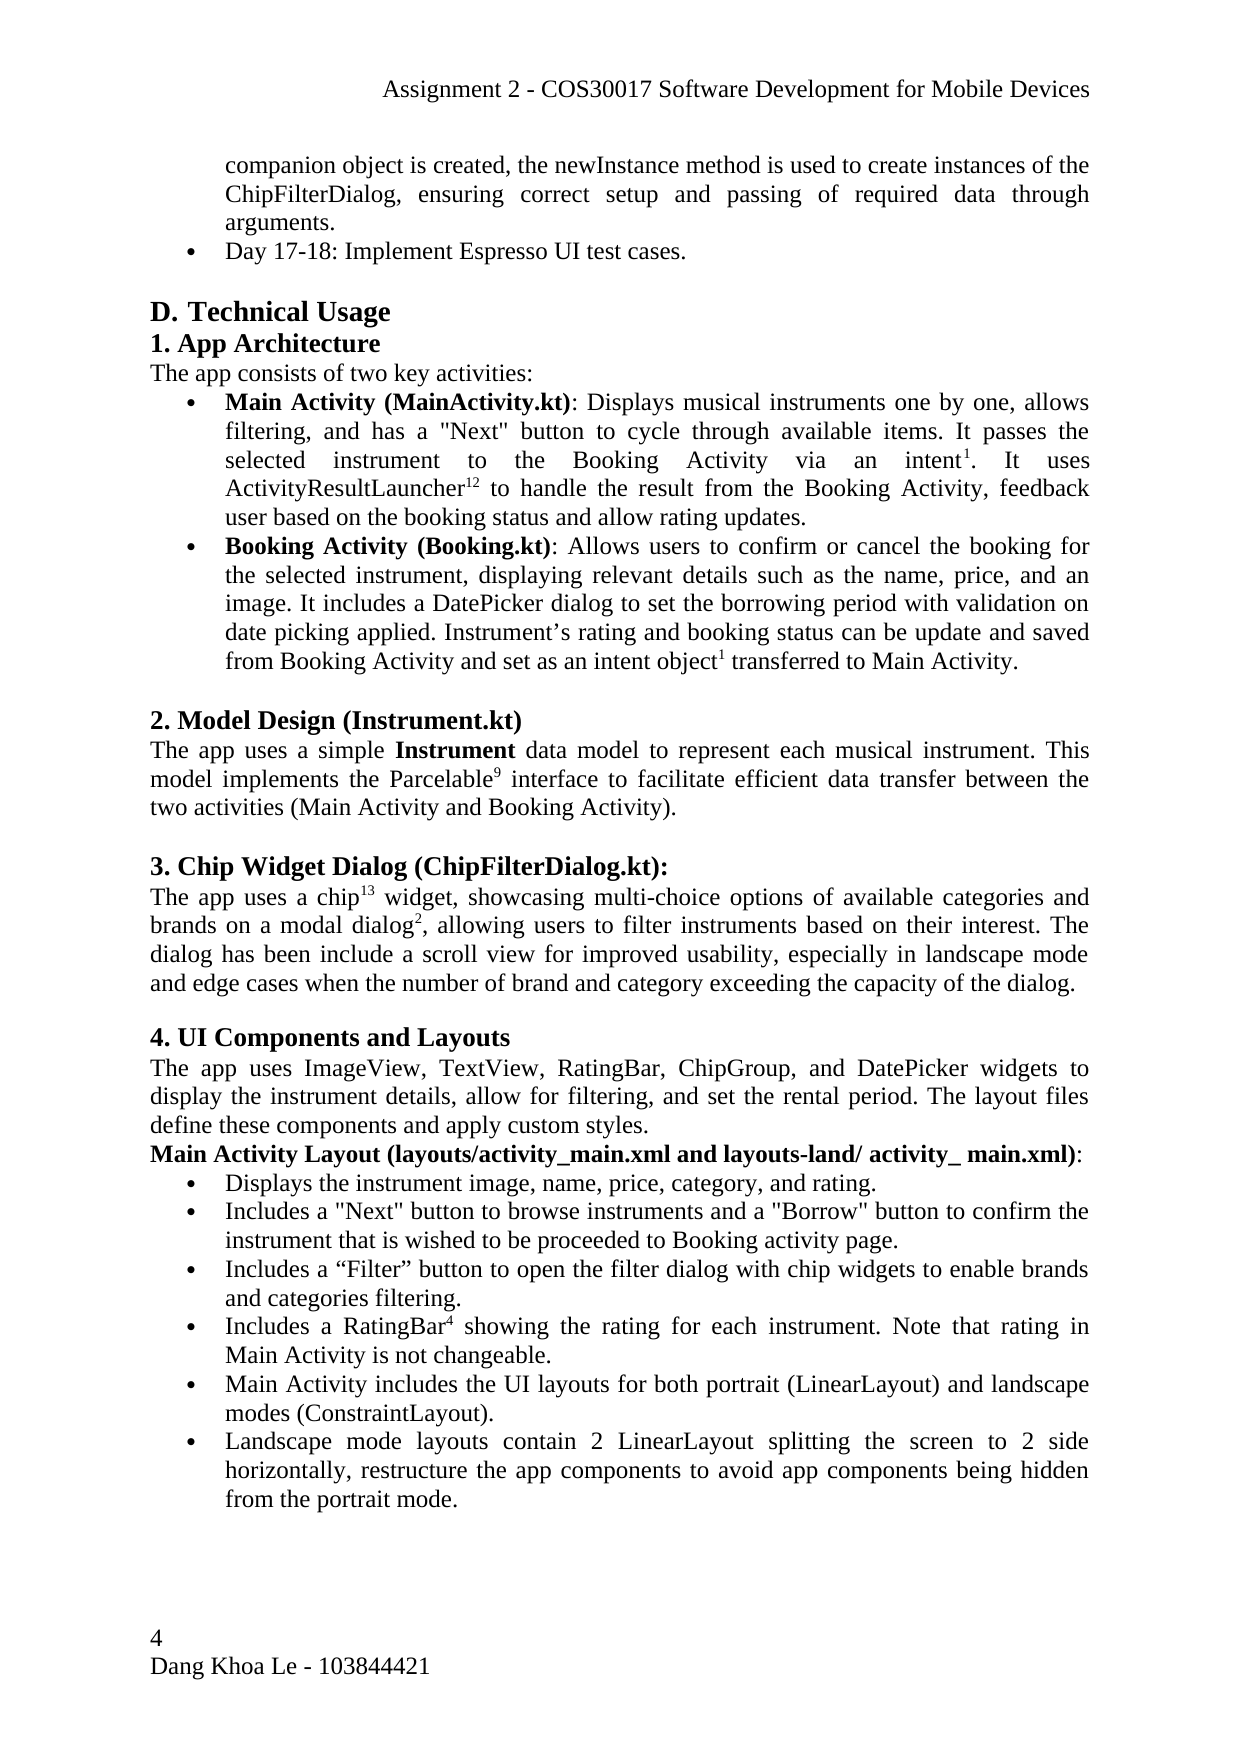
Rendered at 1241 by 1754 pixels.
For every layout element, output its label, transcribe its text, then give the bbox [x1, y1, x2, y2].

text The app consists of two key activities: [150, 358, 1090, 387]
list Includes a "Next" button to browse instruments and a "Borrow" button to confirm the instrument that is wished to be proceeded to Booking activity page. [187, 1196, 1090, 1254]
text 1. App Architecture [150, 327, 1090, 358]
list Includes a “Filter” button to open the filter dialog with chip widgets to enable brands and categories filtering. [187, 1254, 1090, 1311]
list Day 17-18: Implement Espresso UI test cases. [187, 236, 1090, 265]
list Technical Usage [150, 294, 1090, 327]
text 3. Chip Widget Dialog (ChipFilterDialog.kt): [150, 850, 1090, 882]
list Landscape mode layouts contain 2 LinearLayout splitting the screen to 2 side horizontally, restructure the app components to avoid app components being hidden from the portrait mode. [187, 1426, 1090, 1513]
text The app uses ImageView, TextView, RatingBar, ChipGroup, and DatePicker widgets to display the instrument details, allow for filtering, and set the rental period. The layout files define these components and apply custom styles. [150, 1053, 1090, 1139]
text 2. Model Design (Instrument.kt) [150, 704, 1090, 735]
list Includes a RatingBar4 showing the rating for each instrument. Note that rating in Main Activity is not changeable. [187, 1311, 1090, 1369]
text 4. UI Components and Layouts [150, 1022, 1090, 1053]
text The app uses a simple Instrument data model to represent each musical instrument. This model implements the Parcelable9 interface to facilitate efficient data transfer between the two activities (Main Activity and Booking Activity). [150, 735, 1090, 821]
text Main Activity Layout (layouts/activity_main.xml and layouts-land/ activity_ main.xml): [150, 1139, 1090, 1168]
list Booking Activity (Booking.kt): Allows users to confirm or cancel the booking for the selected instrument, displaying relevant details such as the name, price, and an image. It includes a DatePicker dialog to set the borrowing period with validation on date picking applied. Instrument’s rating and booking status can be update and saved from Booking Activity and set as an intent object1 transferred to Main Activity. [187, 531, 1090, 675]
text The app uses a chip13 widget, showcasing multi-choice options of available categories and brands on a modal dialog2, allowing users to filter instruments based on their interest. The dialog has been include a scroll view for improved usability, especially in landscape mode and edge cases when the number of brand and category exceeding the capacity of the dialog. [150, 882, 1090, 997]
list Displays the instrument image, name, price, category, and rating. [187, 1168, 1090, 1196]
list Main Activity includes the UI layouts for both portrait (LinearLayout) and landscape modes (ConstraintLayout). [187, 1369, 1090, 1426]
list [187, 150, 1090, 236]
list Main Activity (MainActivity.kt): Displays musical instruments one by one, allows filtering, and has a "Next" button to cycle through available items. It passes the selected instrument to the Booking Activity via an intent1. It uses ActivityResultLauncher12 to handle the result from the Booking Activity, feedback user based on the booking status and allow rating updates. [187, 387, 1090, 531]
